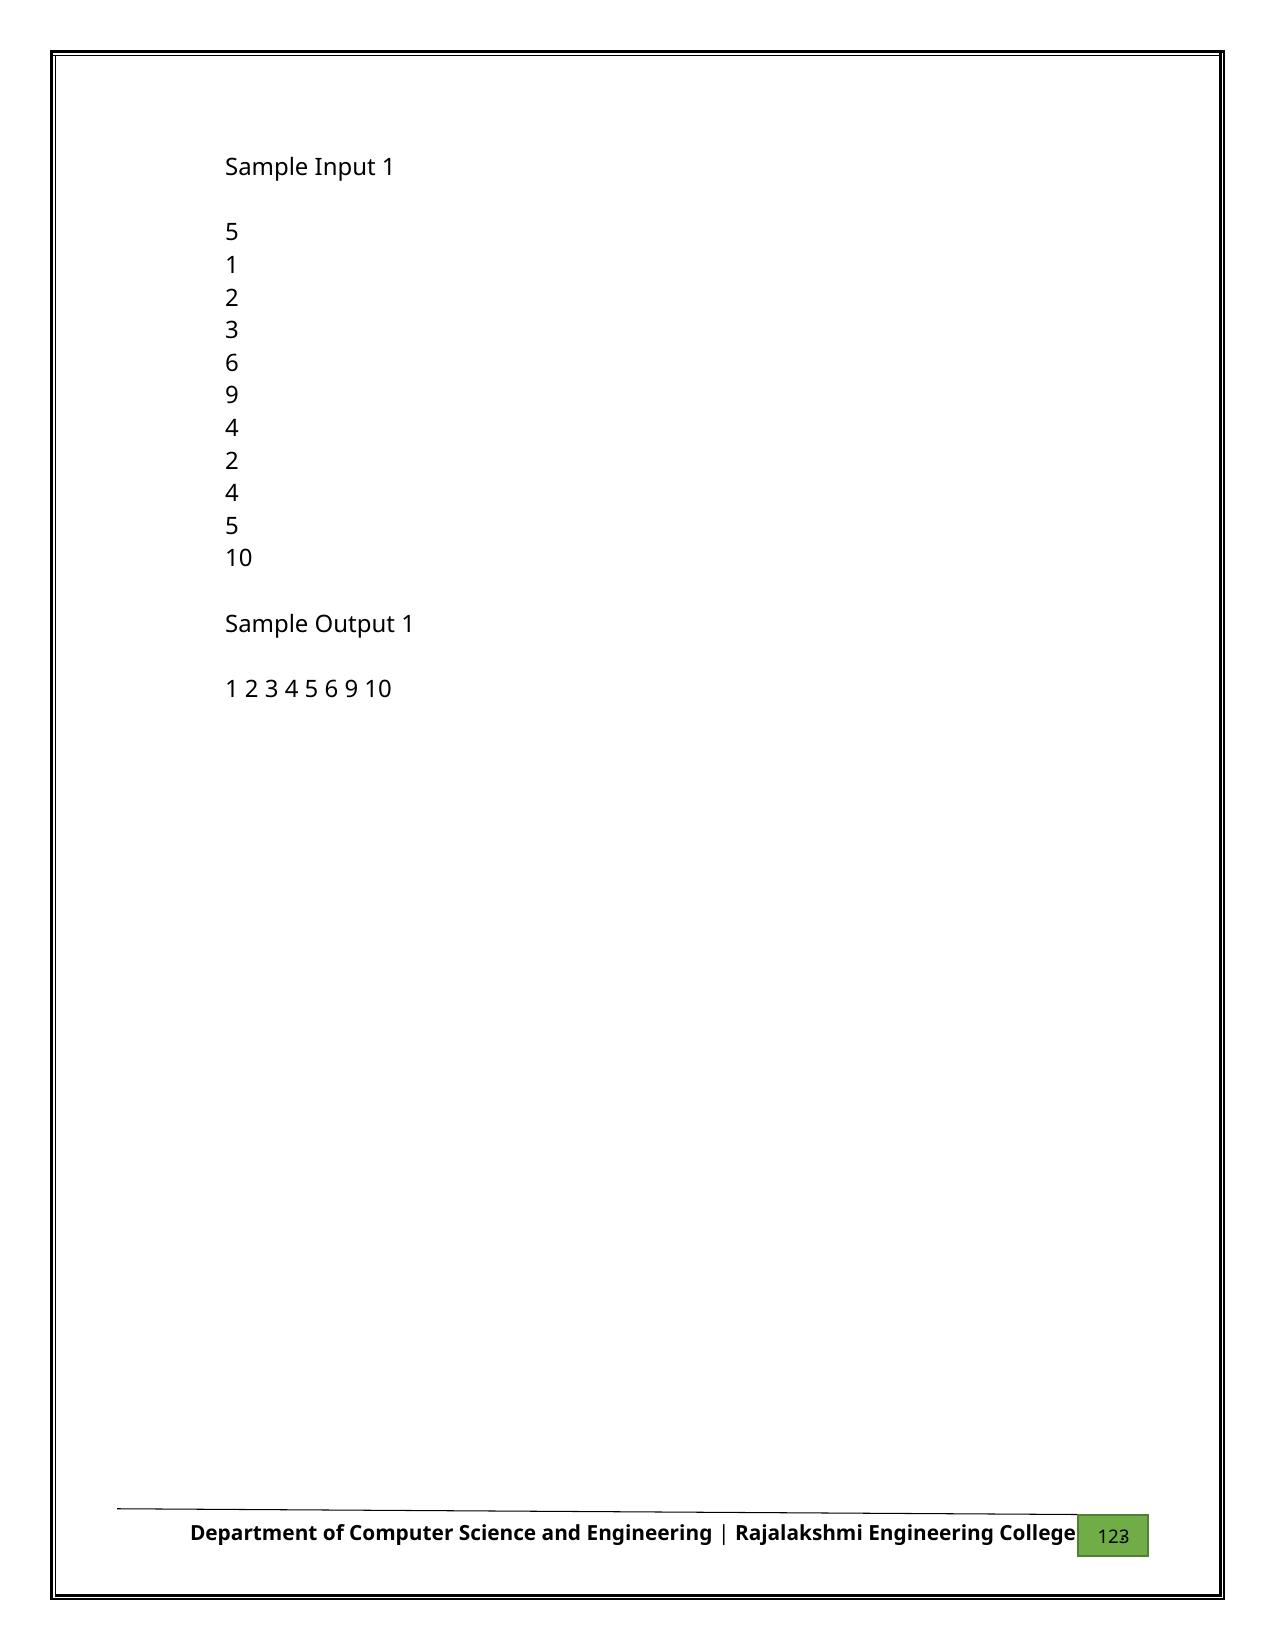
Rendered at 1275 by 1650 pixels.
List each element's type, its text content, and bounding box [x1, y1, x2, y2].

text Sample Input 1 [225, 150, 1125, 183]
text 4 [225, 476, 1125, 509]
text 1 2 3 4 5 6 9 10 [150, 672, 1125, 704]
text 3 [225, 313, 1125, 346]
text 2 [225, 280, 1125, 313]
text 1 [225, 248, 1125, 280]
text 5 [225, 509, 1125, 541]
text 9 [225, 378, 1125, 411]
text Sample Output 1 [225, 606, 1125, 639]
text 10 [225, 541, 1125, 574]
text 6 [225, 346, 1125, 378]
text 2 [225, 443, 1125, 476]
text 5 [225, 215, 1125, 248]
text 4 [225, 411, 1125, 443]
